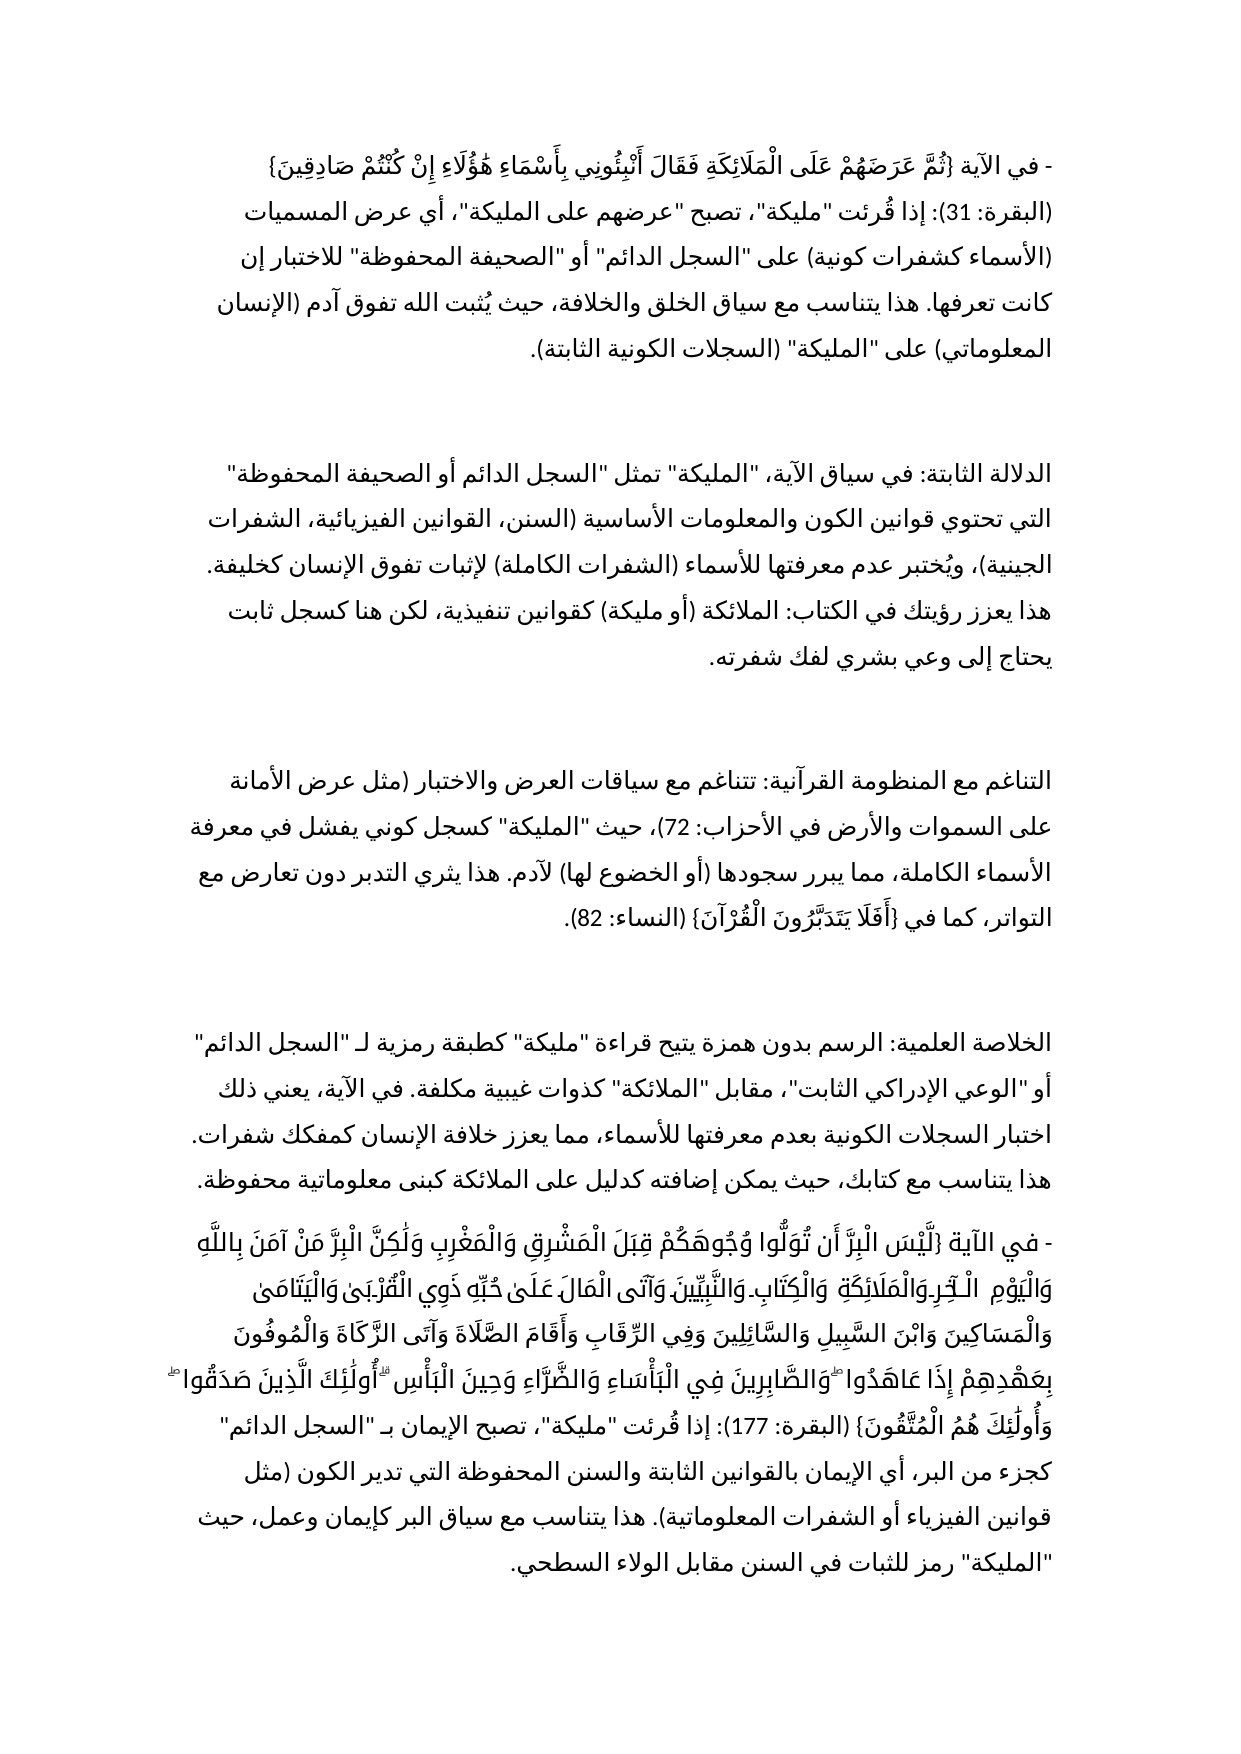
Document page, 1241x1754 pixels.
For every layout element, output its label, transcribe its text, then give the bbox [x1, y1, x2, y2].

text الدلالة الثابتة: في سياق الآية، "المليكة" تمثل "السجل الدائم أو الصحيفة المحفوظة" التي تحتوي قوانين الكون والمعلومات الأساسية (السنن، القوانين الفيزيائية، الشفرات الجينية)، ويُختبر عدم معرفتها للأسماء (الشفرات الكاملة) لإثبات تفوق الإنسان كخليفة. هذا يعزز رؤيتك في الكتاب: الملائكة (أو مليكة) كقوانين تنفيذية، لكن هنا كسجل ثابت يحتاج إلى وعي بشري لفك شفرته. [187, 458, 1053, 671]
text - في الآية {ثُمَّ عَرَضَهُمْ عَلَى الْمَلَائِكَةِ فَقَالَ أَنْبِئُونِي بِأَسْمَاءِ هَٰؤُلَاءِ إِنْ كُنْتُمْ صَادِقِينَ} (البقرة: 31): إذا قُرئت "مليكة"، تصبح "عرضهم على المليكة"، أي عرض المسميات (الأسماء كشفرات كونية) على "السجل الدائم" أو "الصحيفة المحفوظة" للاختبار إن كانت تعرفها. هذا يتناسب مع سياق الخلق والخلافة، حيث يُثبت الله تفوق آدم (الإنسان المعلوماتي) على "المليكة" (السجلات الكونية الثابتة). [187, 150, 1053, 363]
text - في الآية {لَّيْسَ الْبِرَّ أَن تُوَلُّوا وُجُوهَكُمْ قِبَلَ الْمَشْرِقِ وَالْمَغْرِبِ وَلَٰكِنَّ الْبِرَّ مَنْ آمَنَ بِاللَّهِ وَالْيَوْمِ الْآخِرِ وَالْمَلَائِكَةِ وَالْكِتَابِ وَالنَّبِيِّينَ وَآتَى الْمَالَ عَلَىٰ حُبِّهِ ذَوِي الْقُرْبَىٰ وَالْيَتَامَىٰ وَالْمَسَاكِينَ وَابْنَ السَّبِيلِ وَالسَّائِلِينَ وَفِي الرِّقَابِ وَأَقَامَ الصَّلَاةَ وَآتَى الزَّكَاةَ وَالْمُوفُونَ بِعَهْدِهِمْ إِذَا عَاهَدُوا ۖ وَالصَّابِرِينَ فِي الْبَأْسَاءِ وَالضَّرَّاءِ وَحِينَ الْبَأْسِ ۗ أُولَٰئِكَ الَّذِينَ صَدَقُوا ۖ وَأُولَٰئِكَ هُمُ الْمُتَّقُونَ} (البقرة: 177): إذا قُرئت "مليكة"، تصبح الإيمان بـ "السجل الدائم" كجزء من البر، أي الإيمان بالقوانين الثابتة والسنن المحفوظة التي تدير الكون (مثل قوانين الفيزياء أو الشفرات المعلوماتية). هذا يتناسب مع سياق البر كإيمان وعمل، حيث "المليكة" رمز للثبات في السنن مقابل الولاء السطحي. [187, 1227, 1053, 1578]
text الخلاصة العلمية: الرسم بدون همزة يتيح قراءة "مليكة" كطبقة رمزية لـ "السجل الدائم" أو "الوعي الإدراكي الثابت"، مقابل "الملائكة" كذوات غيبية مكلفة. في الآية، يعني ذلك اختبار السجلات الكونية بعدم معرفتها للأسماء، مما يعزز خلافة الإنسان كمفكك شفرات. هذا يتناسب مع كتابك، حيث يمكن إضافته كدليل على الملائكة كبنى معلوماتية محفوظة. [187, 1027, 1053, 1195]
text التناغم مع المنظومة القرآنية: تتناغم مع سياقات العرض والاختبار (مثل عرض الأمانة على السموات والأرض في الأحزاب: 72)، حيث "المليكة" كسجل كوني يفشل في معرفة الأسماء الكاملة، مما يبرر سجودها (أو الخضوع لها) لآدم. هذا يثري التدبر دون تعارض مع التواتر، كما في {أَفَلَا يَتَدَبَّرُونَ الْقُرْآنَ} (النساء: 82). [187, 765, 1053, 933]
